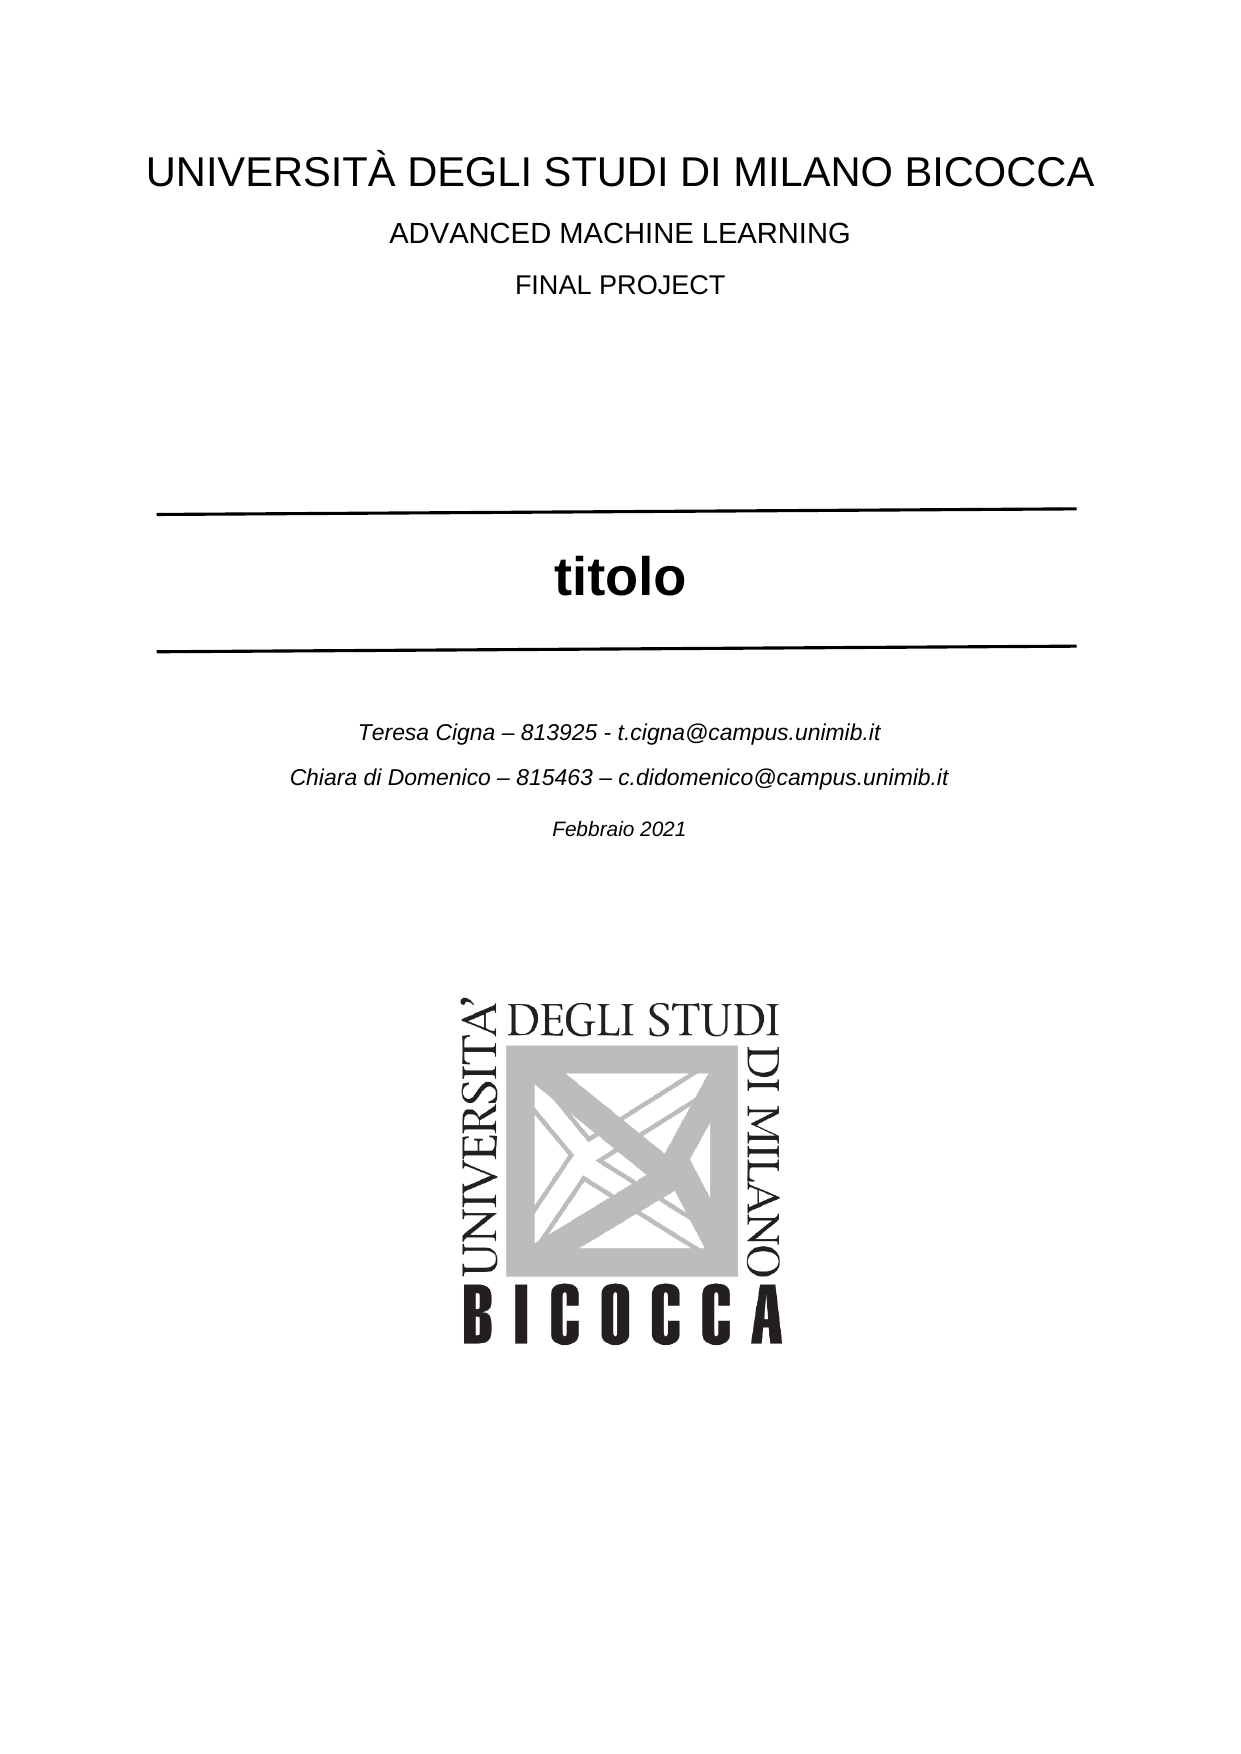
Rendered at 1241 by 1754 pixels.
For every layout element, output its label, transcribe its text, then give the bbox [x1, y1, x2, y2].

text Febbraio 2021 [118, 817, 1122, 841]
picture [432, 987, 808, 1358]
text ADVANCED MACHINE LEARNING [118, 216, 1122, 249]
text UNIVERSITÀ DEGLI STUDI DI MILANO BICOCCA [118, 148, 1122, 196]
text Chiara di Domenico – 815463 – c.didomenico@campus.unimib.it [118, 764, 1122, 790]
text Teresa Cigna – 813925 - t.cigna@campus.unimib.it [118, 719, 1122, 745]
text titolo [236, 545, 1004, 607]
text FINAL PROJECT [118, 269, 1122, 300]
